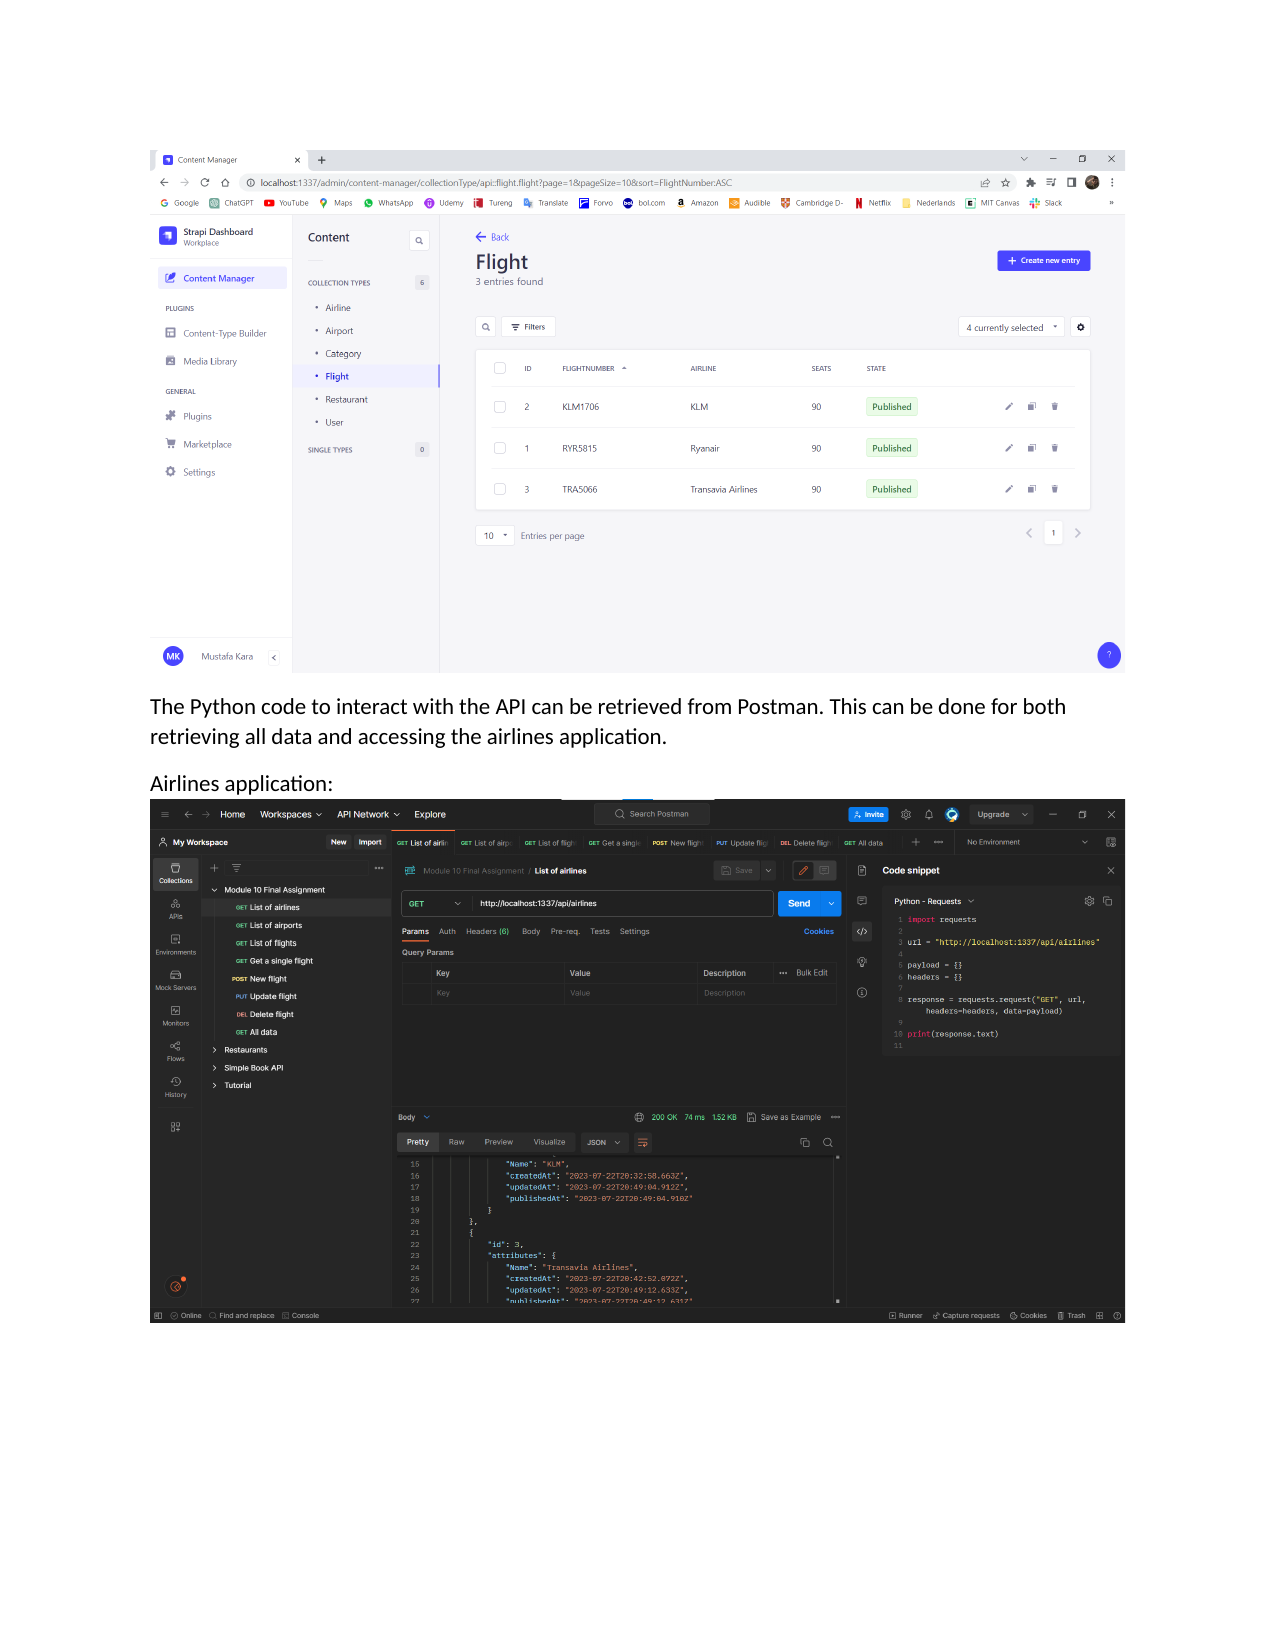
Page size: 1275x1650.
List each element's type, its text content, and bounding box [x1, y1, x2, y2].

picture [150, 799, 1125, 1323]
text The Python code to interact with the API can be retrieved from Postman. This can be done for both retrieving all data and accessing the airlines application. [150, 692, 1125, 750]
text Airlines application: [150, 769, 1125, 799]
picture [150, 150, 1125, 673]
